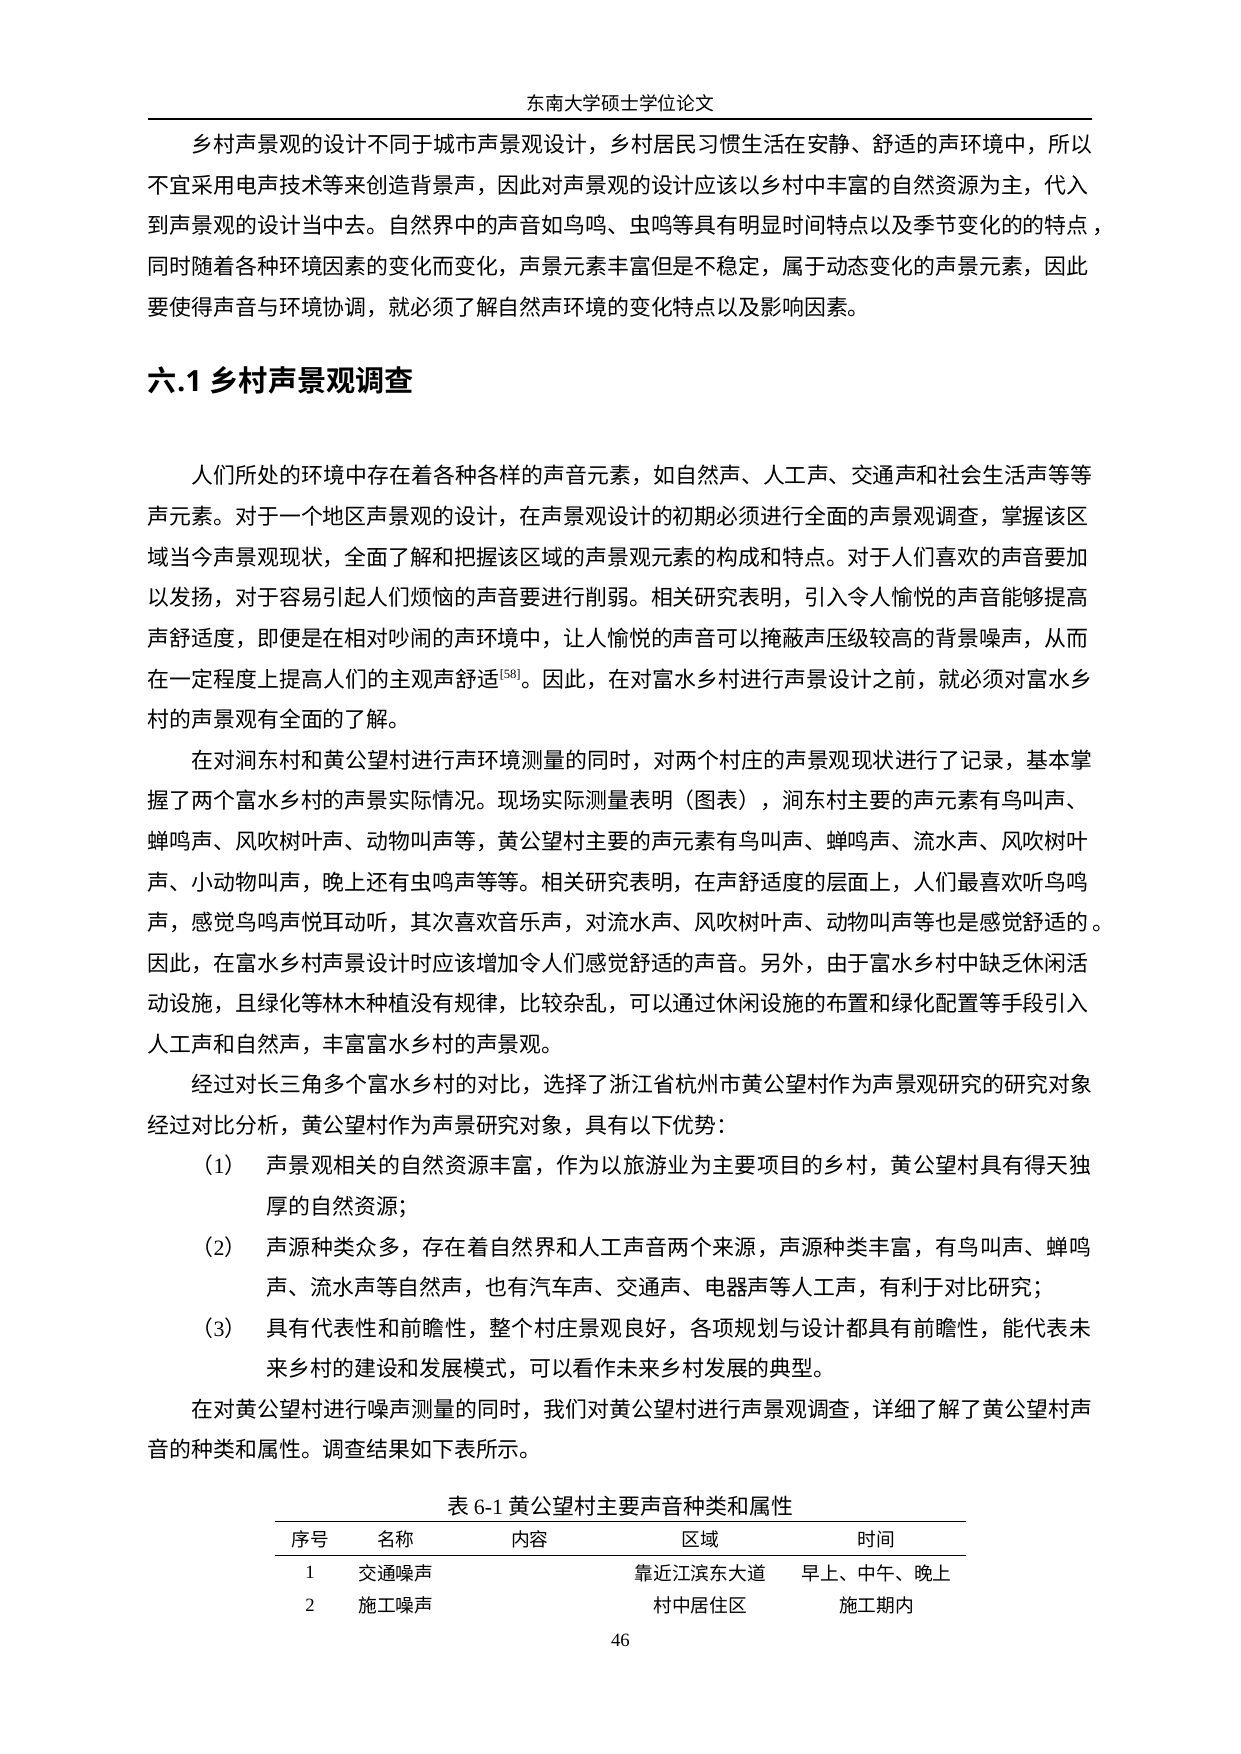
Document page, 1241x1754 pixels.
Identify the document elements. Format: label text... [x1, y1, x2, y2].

text 经过对长三角多个富水乡村的对比，选择了浙江省杭州市黄公望村作为声景观研究的研究对象。经过对比分析，黄公望村作为声景研究对象，具有以下优势： [148, 1067, 1092, 1140]
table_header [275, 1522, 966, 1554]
text 表6-1 黄公望村主要声音种类和属性 [148, 1488, 1092, 1521]
list 声景观相关的自然资源丰富，作为以旅游业为主要项目的乡村，黄公望村具有得天独厚的自然资源； [191, 1148, 1092, 1221]
text 在对黄公望村进行噪声测量的同时，我们对黄公望村进行声景观调查，详细了解了黄公望村声音的种类和属性。调查结果如下表所示。 [148, 1391, 1092, 1464]
text 在对涧东村和黄公望村进行声环境测量的同时，对两个村庄的声景观现状进行了记录，基本掌握了两个富水乡村的声景实际情况。现场实际测量表明（图表），涧东村主要的声元素有鸟叫声、蝉鸣声、风吹树叶声、动物叫声等，黄公望村主要的声元素有鸟叫声、蝉鸣声、流水声、风吹树叶声、小动物叫声，晚上还有虫鸣声等等。相关研究表明，在声舒适度的层面上，人们最喜欢听鸟鸣声，感觉鸟鸣声悦耳动听，其次喜欢音乐声，对流水声、风吹树叶声、动物叫声等也是感觉舒适的。因此，在富水乡村声景设计时应该增加令人们感觉舒适的声音。另外，由于富水乡村中缺乏休闲活动设施，且绿化等林木种植没有规律，比较杂乱，可以通过休闲设施的布置和绿化配置等手段引入人工声和自然声，丰富富水乡村的声景观。 [148, 742, 1092, 1059]
text 乡村声景观调查 [148, 346, 1092, 411]
text 乡村声景观的设计不同于城市声景观设计，乡村居民习惯生活在安静、舒适的声环境中，所以不宜采用电声技术等来创造背景声，因此对声景观的设计应该以乡村中丰富的自然资源为主，代入到声景观的设计当中去。自然界中的声音如鸟鸣、虫鸣等具有明显时间特点以及季节变化的的特点，同时随着各种环境因素的变化而变化，声景元素丰富但是不稳定，属于动态变化的声景元素，因此要使得声音与环境协调，就必须了解自然声环境的变化特点以及影响因素。 [148, 127, 1092, 322]
list 声源种类众多，存在着自然界和人工声音两个来源，声源种类丰富，有鸟叫声、蝉鸣声、流水声等自然声，也有汽车声、交通声、电器声等人工声，有利于对比研究； [191, 1229, 1092, 1302]
list 具有代表性和前瞻性，整个村庄景观良好，各项规划与设计都具有前瞻性，能代表未来乡村的建设和发展模式，可以看作未来乡村发展的典型。 [191, 1310, 1092, 1383]
text 人们所处的环境中存在着各种各样的声音元素，如自然声、人工声、交通声和社会生活声等等声元素。对于一个地区声景观的设计，在声景观设计的初期必须进行全面的声景观调查，掌握该区域当今声景观现状，全面了解和把握该区域的声景观元素的构成和特点。对于人们喜欢的声音要加以发扬，对于容易引起人们烦恼的声音要进行削弱。相关研究表明，引入令人愉悦的声音能够提高声舒适度，即便是在相对吵闹的声环境中，让人愉悦的声音可以掩蔽声压级较高的背景噪声，从而在一定程度上提高人们的主观声舒适[58]。因此，在对富水乡村进行声景设计之前，就必须对富水乡村的声景观有全面的了解。 [148, 458, 1092, 734]
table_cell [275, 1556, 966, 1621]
